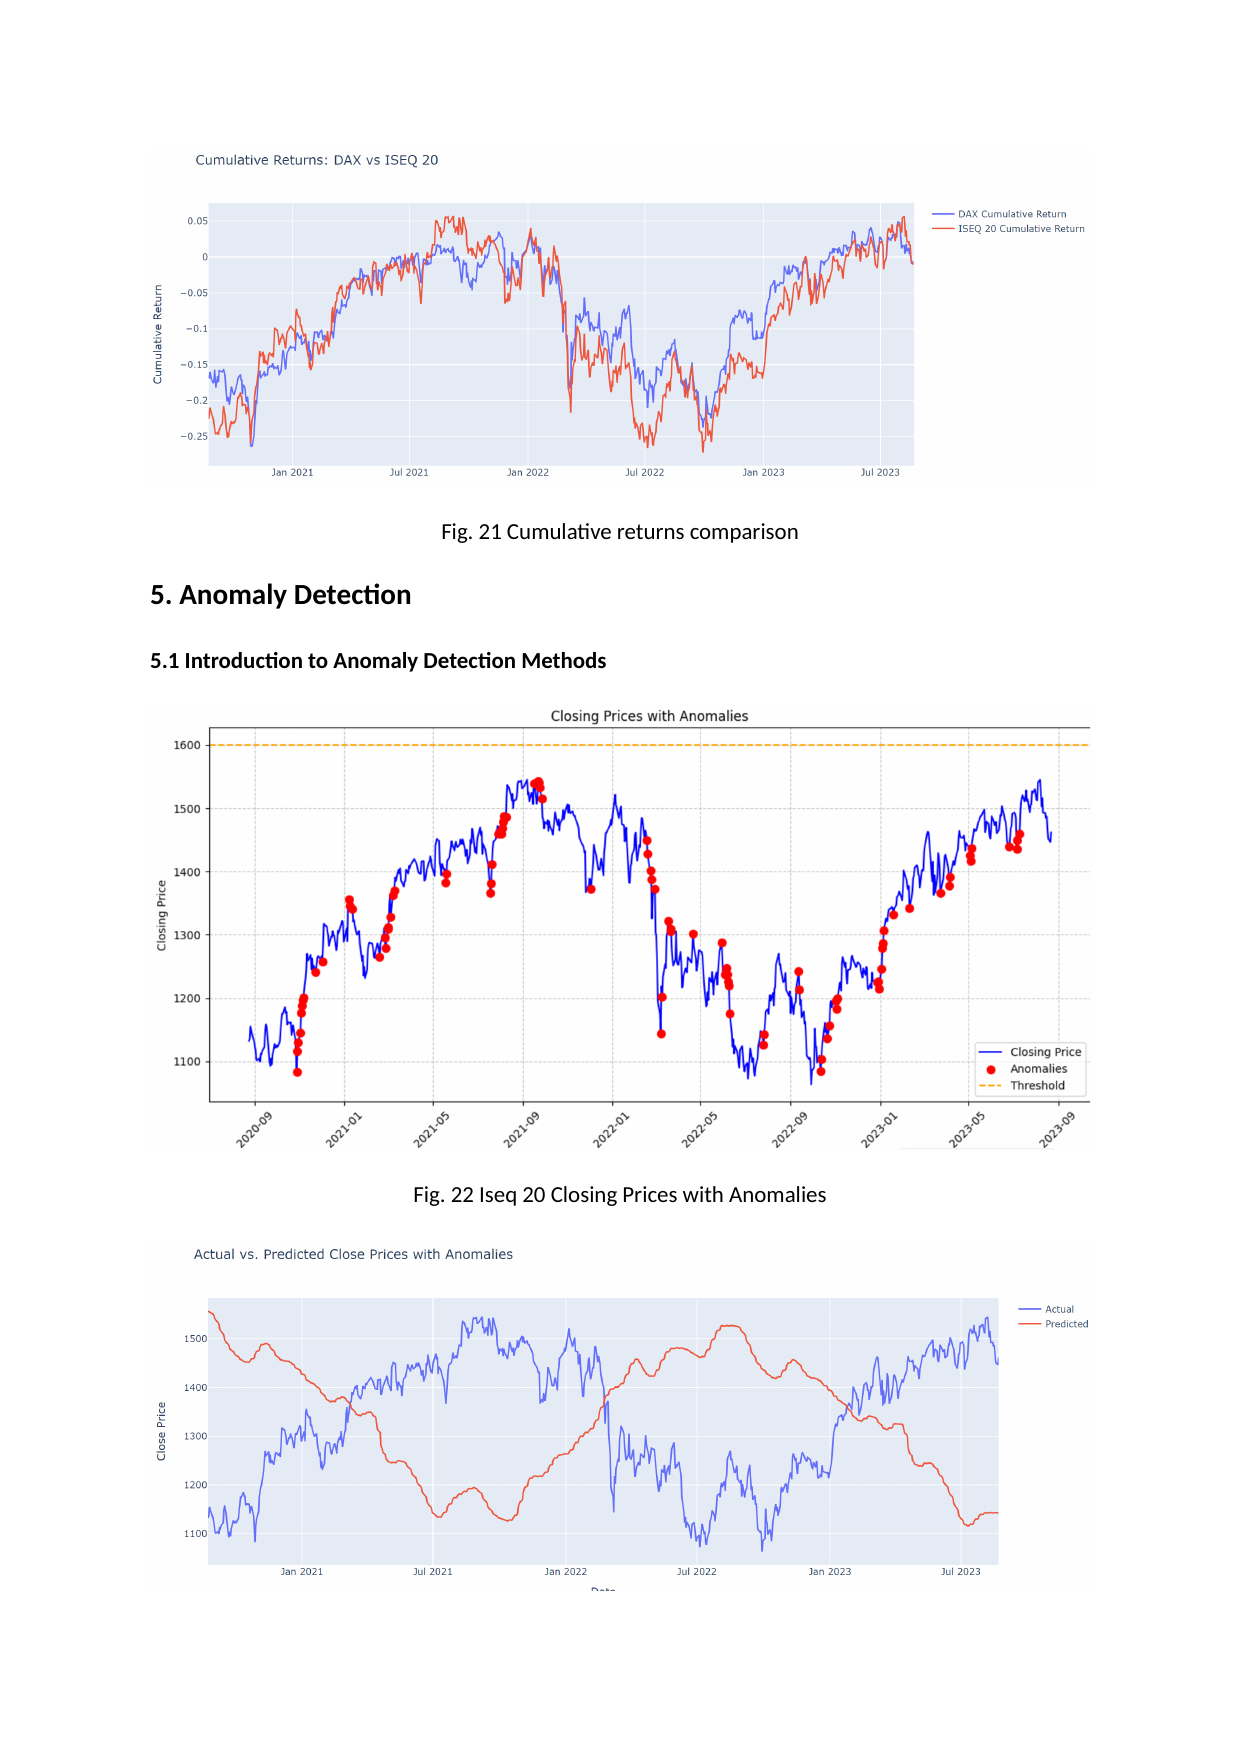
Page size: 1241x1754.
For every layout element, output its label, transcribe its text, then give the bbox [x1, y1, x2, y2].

text Fig. 22 Iseq 20 Closing Prices with Anomalies [150, 1181, 1090, 1208]
text 5. Anomaly Detection [150, 576, 1090, 612]
picture [150, 150, 1091, 487]
text Fig. 21 Cumulative returns comparison [150, 517, 1090, 545]
picture [150, 704, 1091, 1150]
picture [150, 1239, 1091, 1591]
text 5.1 Introduction to Anomaly Detection Methods [150, 646, 1090, 674]
